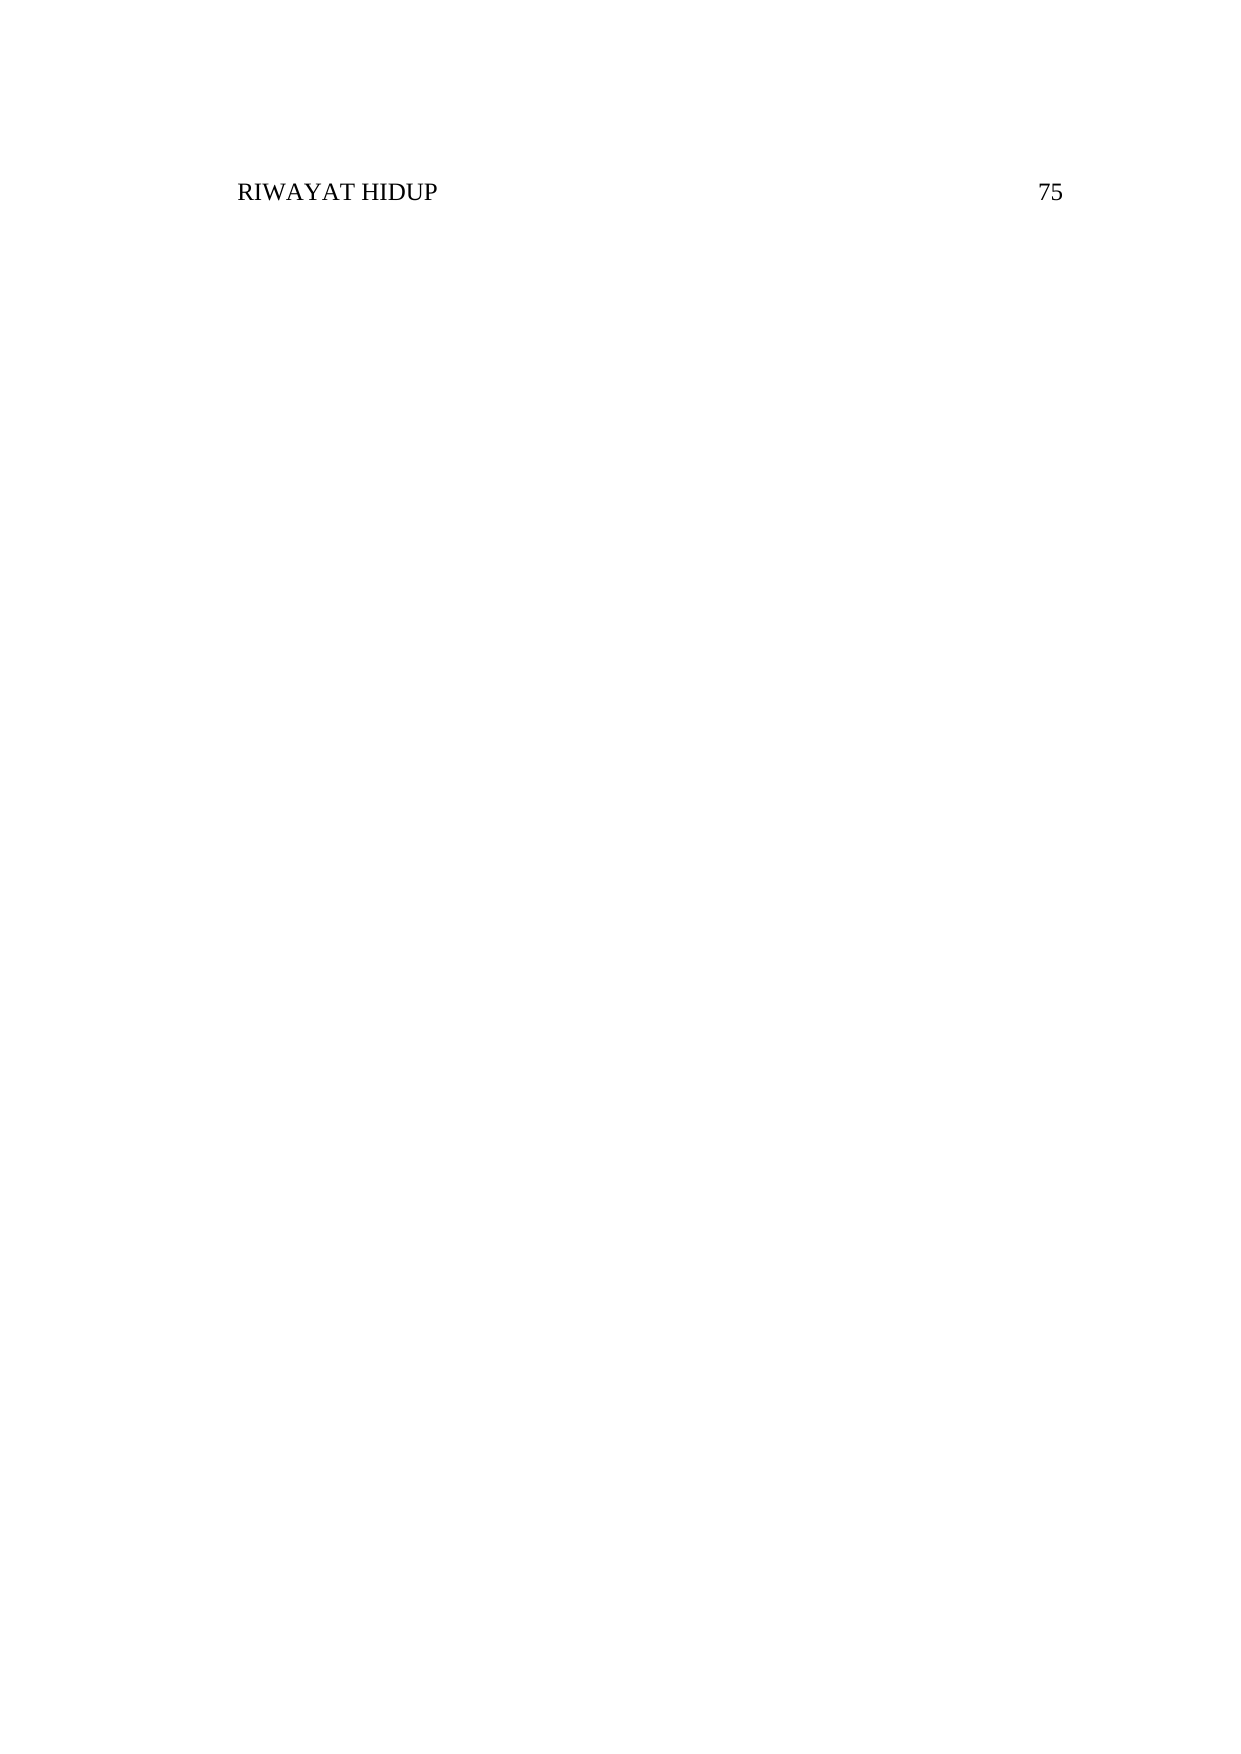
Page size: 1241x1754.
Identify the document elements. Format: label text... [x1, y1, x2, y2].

text RIWAYAT HIDUP 75 [237, 177, 1063, 206]
